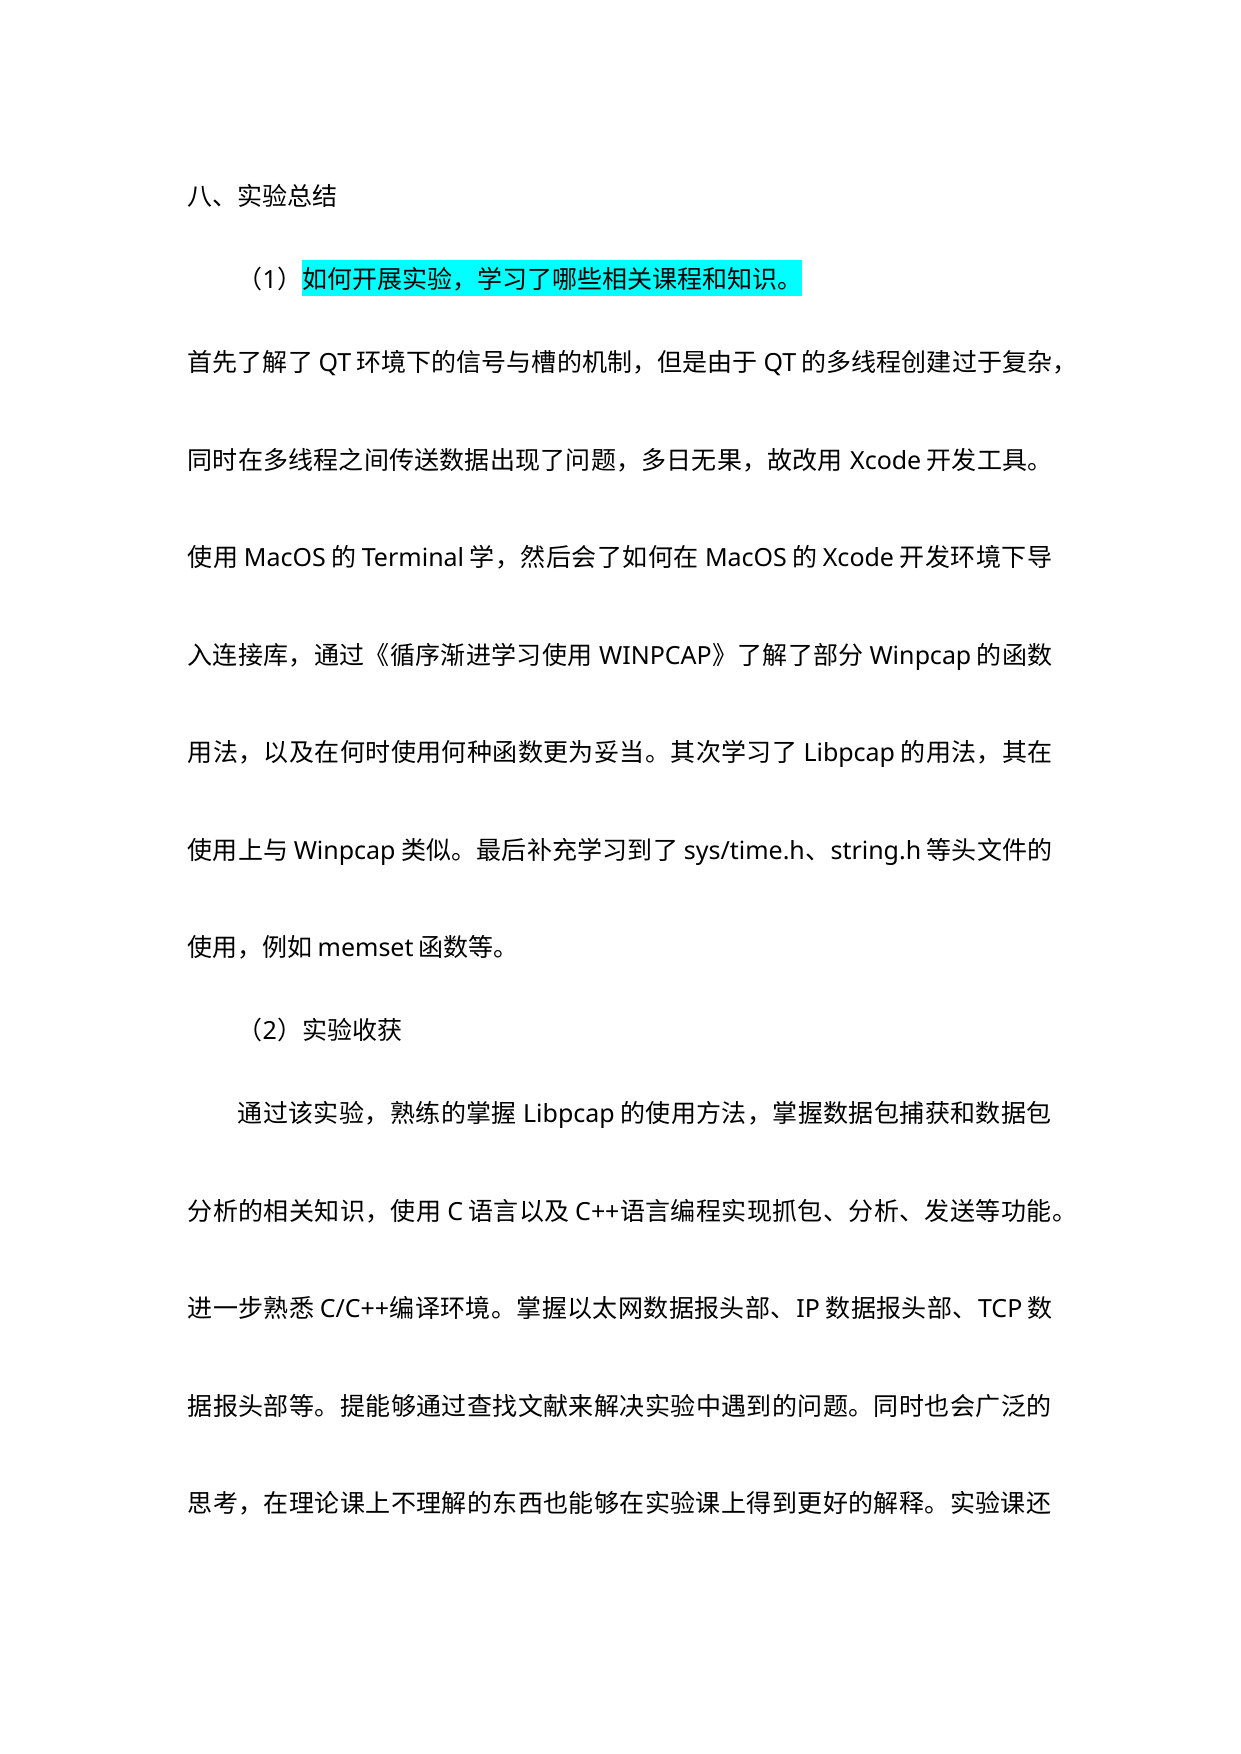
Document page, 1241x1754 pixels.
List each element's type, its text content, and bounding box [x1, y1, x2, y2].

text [187, 1079, 1053, 1534]
text 首先了解了QT环境下的信号与槽的机制，但是由于QT的多线程创建过于复杂，同时在多线程之间传送数据出现了问题，多日无果，故改用Xcode开发工具。使用MacOS的Terminal学，然后会了如何在MacOS的Xcode开发环境下导入连接库，通过《循序渐进学习使用WINPCAP》了解了部分Winpcap的函数用法，以及在何时使用何种函数更为妥当。其次学习了Libpcap的用法，其在使用上与Winpcap类似。最后补充学习到了sys/time.h、string.h等头文件的使用，例如memset函数等。 [187, 328, 1053, 978]
text 八、实验总结 [187, 162, 1053, 227]
text （1）如何开展实验，学习了哪些相关课程和知识。 [187, 245, 1053, 310]
text （2）实验收获 [187, 996, 1053, 1061]
